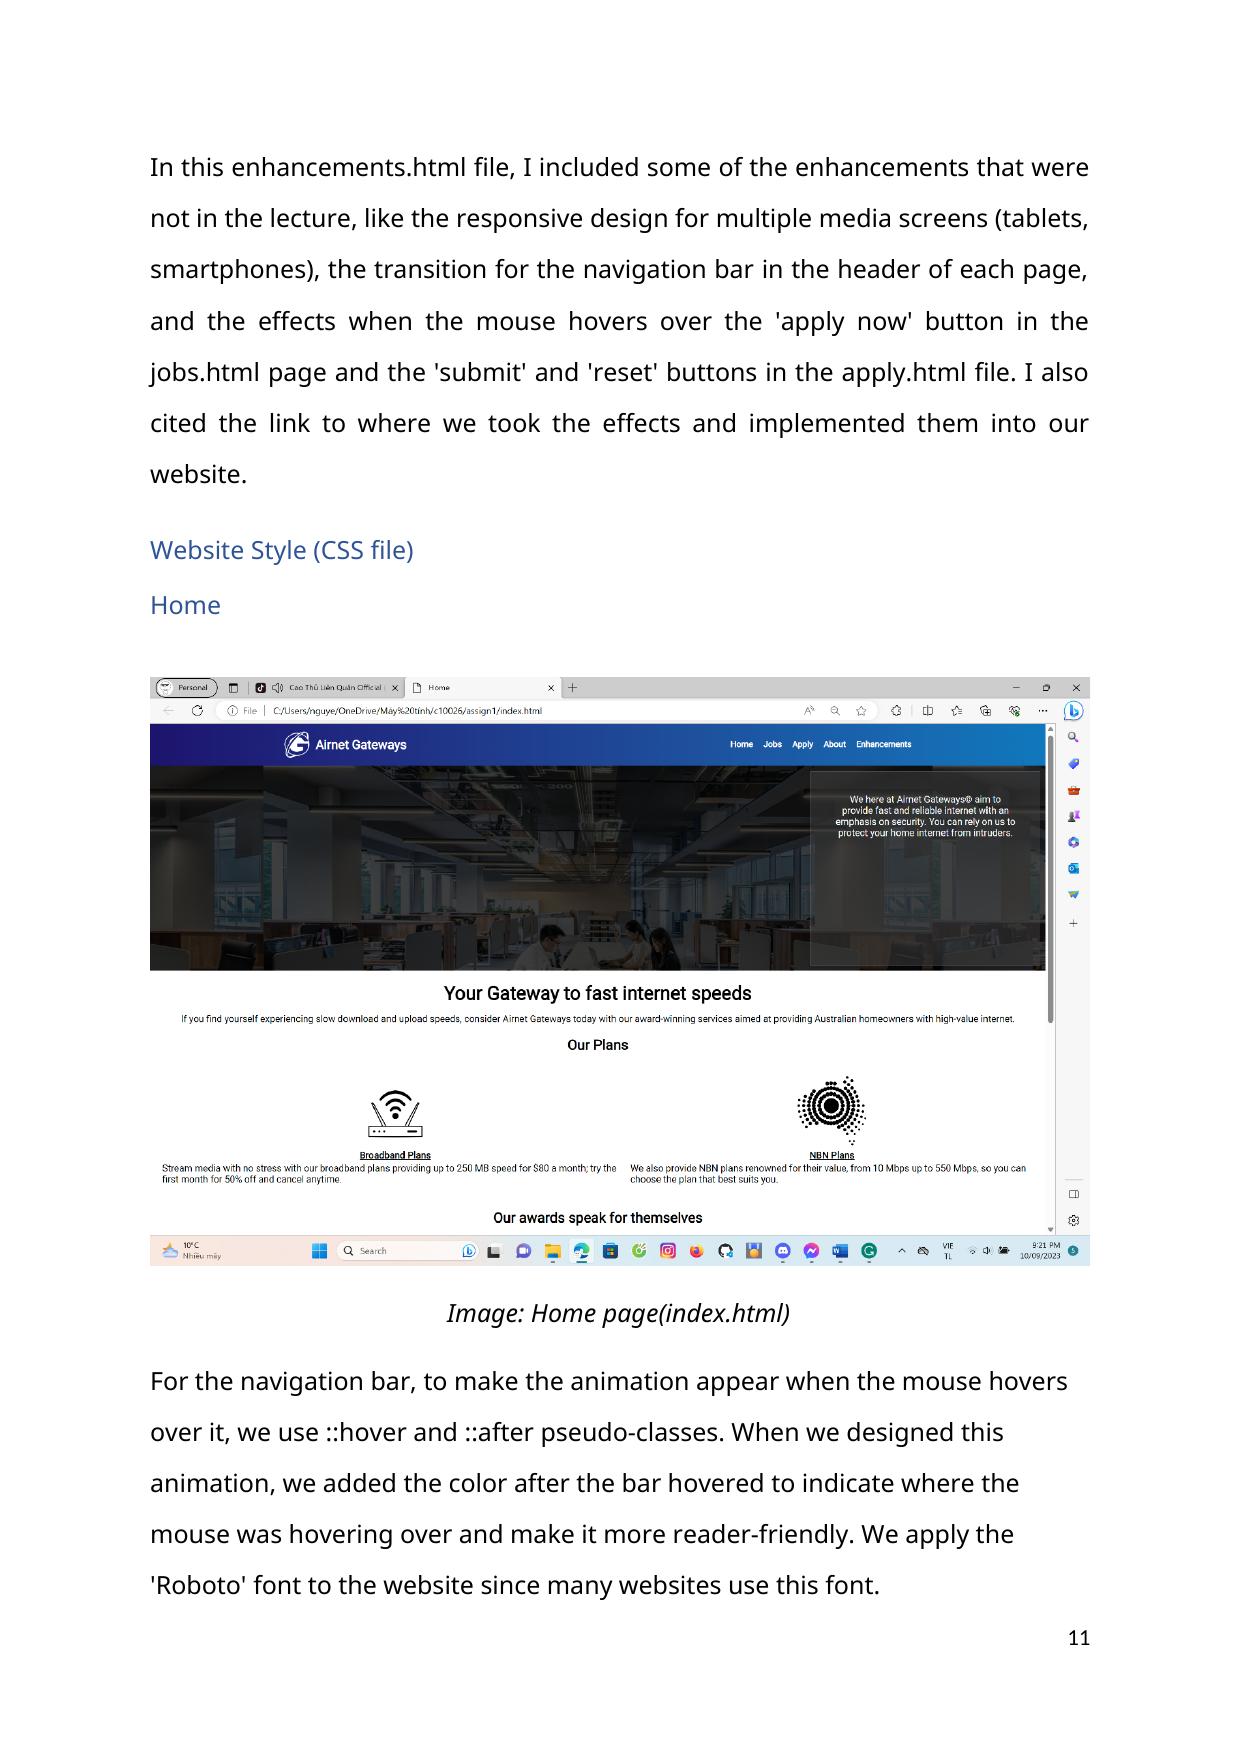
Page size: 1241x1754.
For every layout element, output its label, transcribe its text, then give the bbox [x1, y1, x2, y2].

text In this enhancements.html file, I included some of the enhancements that were not in the lecture, like the responsive design for multiple media screens (tablets, smartphones), the transition for the navigation bar in the header of each page, and the effects when the mouse hovers over the 'apply now' button in the jobs.html page and the 'submit' and 'reset' buttons in the apply.html file. I also cited the link to where we took the effects and implemented them into our website. [150, 150, 1090, 490]
text Image: Home page(index.html) [150, 1296, 1090, 1330]
subtitle Website Style (CSS file) [150, 532, 1090, 566]
text For the navigation bar, to make the animation appear when the mouse hovers over it, we use ::hover and ::after pseudo-classes. When we designed this animation, we added the color after the bar hovered to indicate where the mouse was hovering over and make it more reader-friendly. We apply the 'Roboto' font to the website since many websites use this font. [150, 1364, 1090, 1602]
subtitle Home [150, 587, 1090, 622]
picture [150, 677, 1091, 1266]
